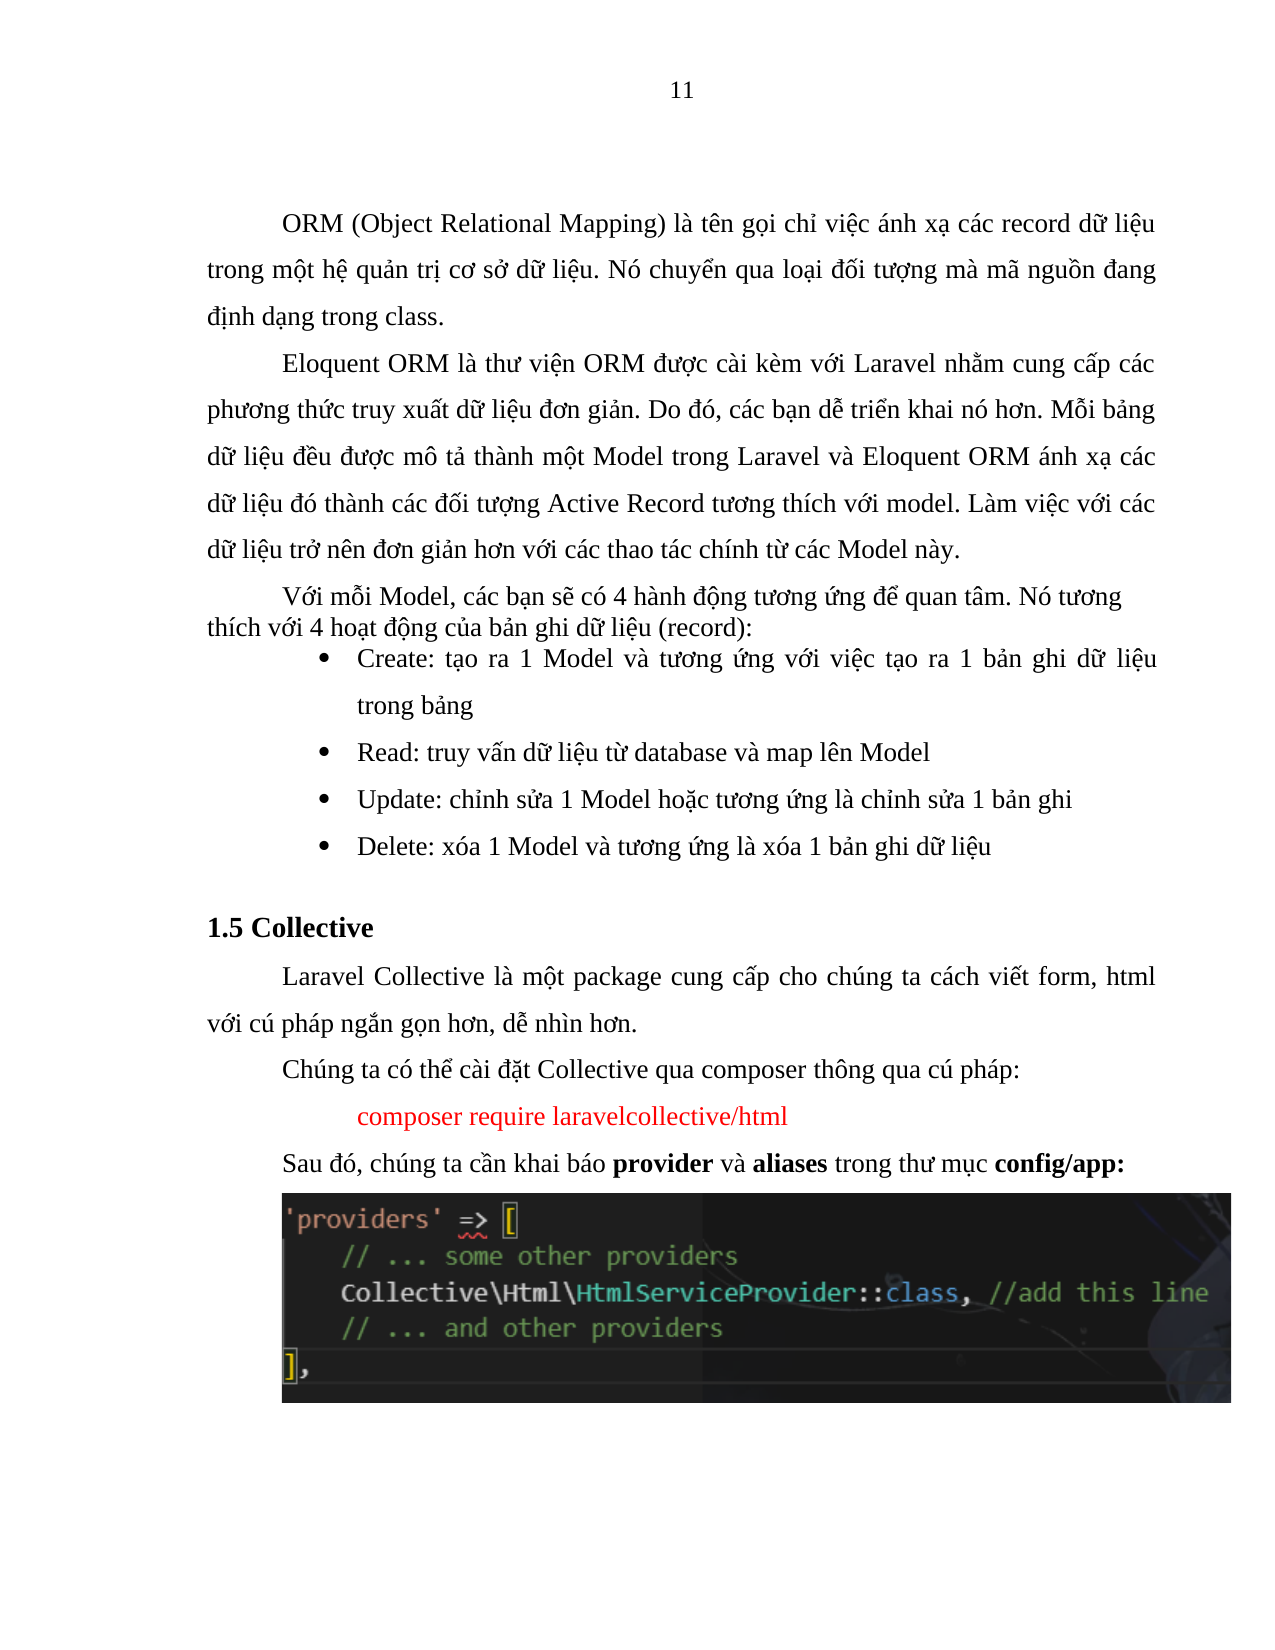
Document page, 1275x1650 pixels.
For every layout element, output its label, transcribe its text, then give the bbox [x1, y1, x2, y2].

text ORM (Object Relational Mapping) là tên gọi chỉ việc ánh xạ các record dữ liệu trong một hệ quản trị cơ sở dữ liệu. Nó chuyển qua loại đối tượng mà mã nguồn đang định dạng trong class. [207, 207, 1157, 331]
list Read: truy vấn dữ liệu từ database và map lên Model [319, 736, 1157, 767]
list Delete: xóa 1 Model và tương ứng là xóa 1 bản ghi dữ liệu [319, 829, 1157, 861]
text Sau đó, chúng ta cần khai báo provider và aliases trong thư mục config/app: [207, 1147, 1157, 1178]
text Eloquent ORM là thư viện ORM được cài kèm với Laravel nhằm cung cấp các phương thức truy xuất dữ liệu đơn giản. Do đó, các bạn dễ triển khai nó hơn. Mỗi bảng dữ liệu đều được mô tả thành một Model trong Laravel và Eloquent ORM ánh xạ các dữ liệu đó thành các đối tượng Active Record tương thích với model. Làm việc với các dữ liệu trở nên đơn giản hơn với các thao tác chính từ các Model này. [207, 347, 1157, 564]
text Với mỗi Model, các bạn sẽ có 4 hành động tương ứng để quan tâm. Nó tương thích với 4 hoạt động của bản ghi dữ liệu (record): [207, 580, 1157, 642]
list Create: tạo ra 1 Model và tương ứng với việc tạo ra 1 bản ghi dữ liệu trong bảng [319, 642, 1157, 720]
text Laravel Collective là một package cung cấp cho chúng ta cách viết form, html với cú pháp ngắn gọn hơn, dễ nhìn hơn. [207, 960, 1157, 1038]
text composer require laravelcollective/html [282, 1100, 1157, 1131]
list Update: chỉnh sửa 1 Model hoặc tương ứng là chỉnh sửa 1 bản ghi [319, 783, 1157, 814]
text Chúng ta có thể cài đặt Collective qua composer thông qua cú pháp: [207, 1054, 1157, 1085]
text 1.5 Collective [207, 910, 1157, 943]
picture [281, 1193, 1232, 1403]
